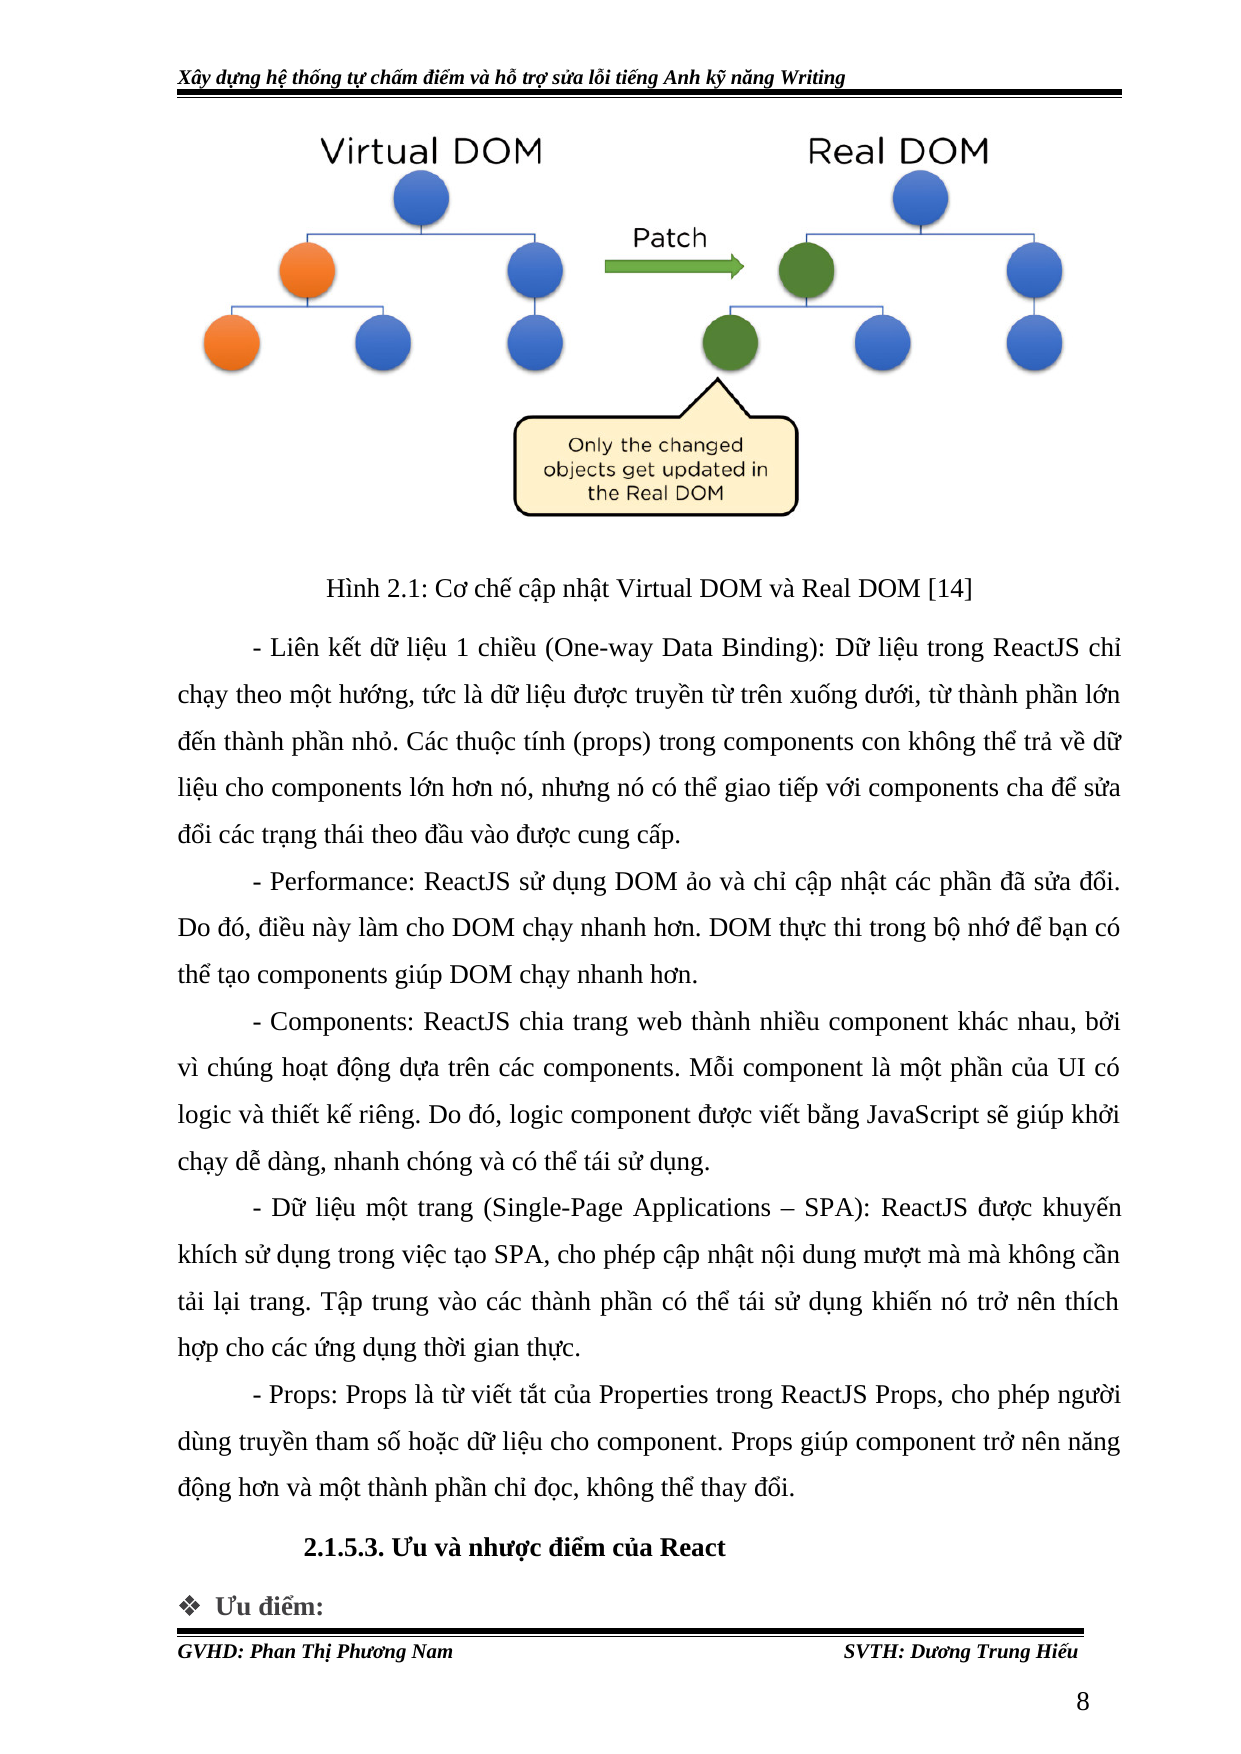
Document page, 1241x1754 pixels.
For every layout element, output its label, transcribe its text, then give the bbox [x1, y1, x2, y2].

text - Liên kết dữ liệu 1 chiều (One-way Data Binding): Dữ liệu trong ReactJS chỉ chạy theo một hướng, tức là dữ liệu được truyền từ trên xuống dưới, từ thành phần lớn đến thành phần nhỏ. Các thuộc tính (props) trong components con không thể trả về dữ liệu cho components lớn hơn nó, nhưng nó có thể giao tiếp với components cha để sửa đổi các trạng thái theo đầu vào được cung cấp. [177, 632, 1122, 849]
list Ưu điểm: [177, 1590, 1122, 1621]
text - Props: Props là từ viết tắt của Properties trong ReactJS Props, cho phép người dùng truyền tham số hoặc dữ liệu cho component. Props giúp component trở nên năng động hơn và một thành phần chỉ đọc, không thể thay đổi. [177, 1378, 1122, 1503]
picture [177, 118, 1123, 545]
subtitle Ưu và nhược điểm của React [303, 1531, 1122, 1562]
text - Components: ReactJS chia trang web thành nhiều component khác nhau, bởi vì chúng hoạt động dựa trên các components. Mỗi component là một phần của UI có logic và thiết kế riêng. Do đó, logic component được viết bằng JavaScript sẽ giúp khởi chạy dễ dàng, nhanh chóng và có thể tái sử dụng. [177, 1005, 1122, 1176]
text - Performance: ReactJS sử dụng DOM ảo và chỉ cập nhật các phần đã sửa đổi. Do đó, điều này làm cho DOM chạy nhanh hơn. DOM thực thi trong bộ nhớ để bạn có thể tạo components giúp DOM chạy nhanh hơn. [177, 865, 1122, 989]
text - Dữ liệu một trang (Single-Page Applications – SPA): ReactJS được khuyến khích sử dụng trong việc tạo SPA, cho phép cập nhật nội dung mượt mà mà không cần tải lại trang. Tập trung vào các thành phần có thể tái sử dụng khiến nó trở nên thích hợp cho các ứng dụng thời gian thực. [177, 1192, 1122, 1363]
